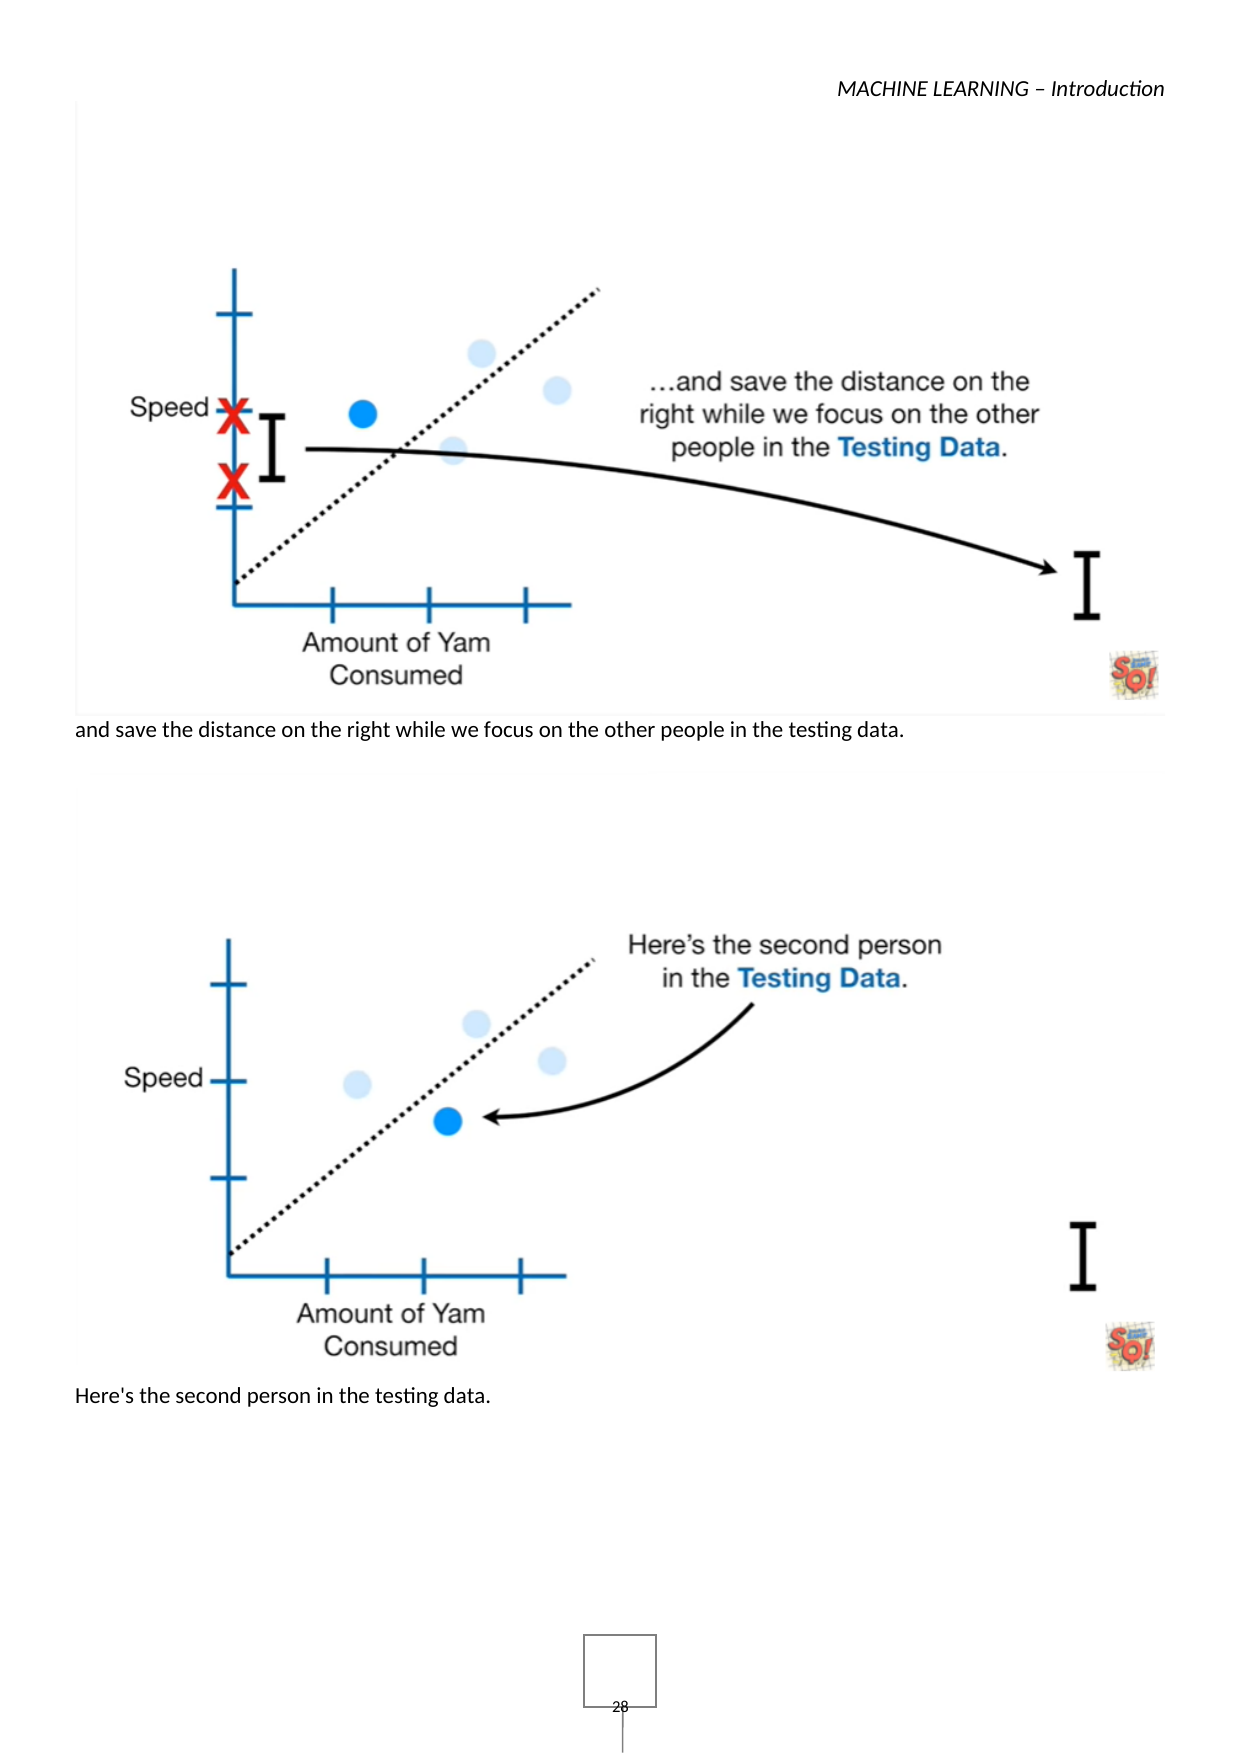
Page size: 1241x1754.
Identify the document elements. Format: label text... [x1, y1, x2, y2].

picture [75, 771, 1166, 1381]
picture [75, 101, 1166, 716]
text and save the distance on the right while we focus on the other people in the testing data. [75, 716, 1165, 744]
text Here's the second person in the testing data. [75, 1381, 1165, 1409]
